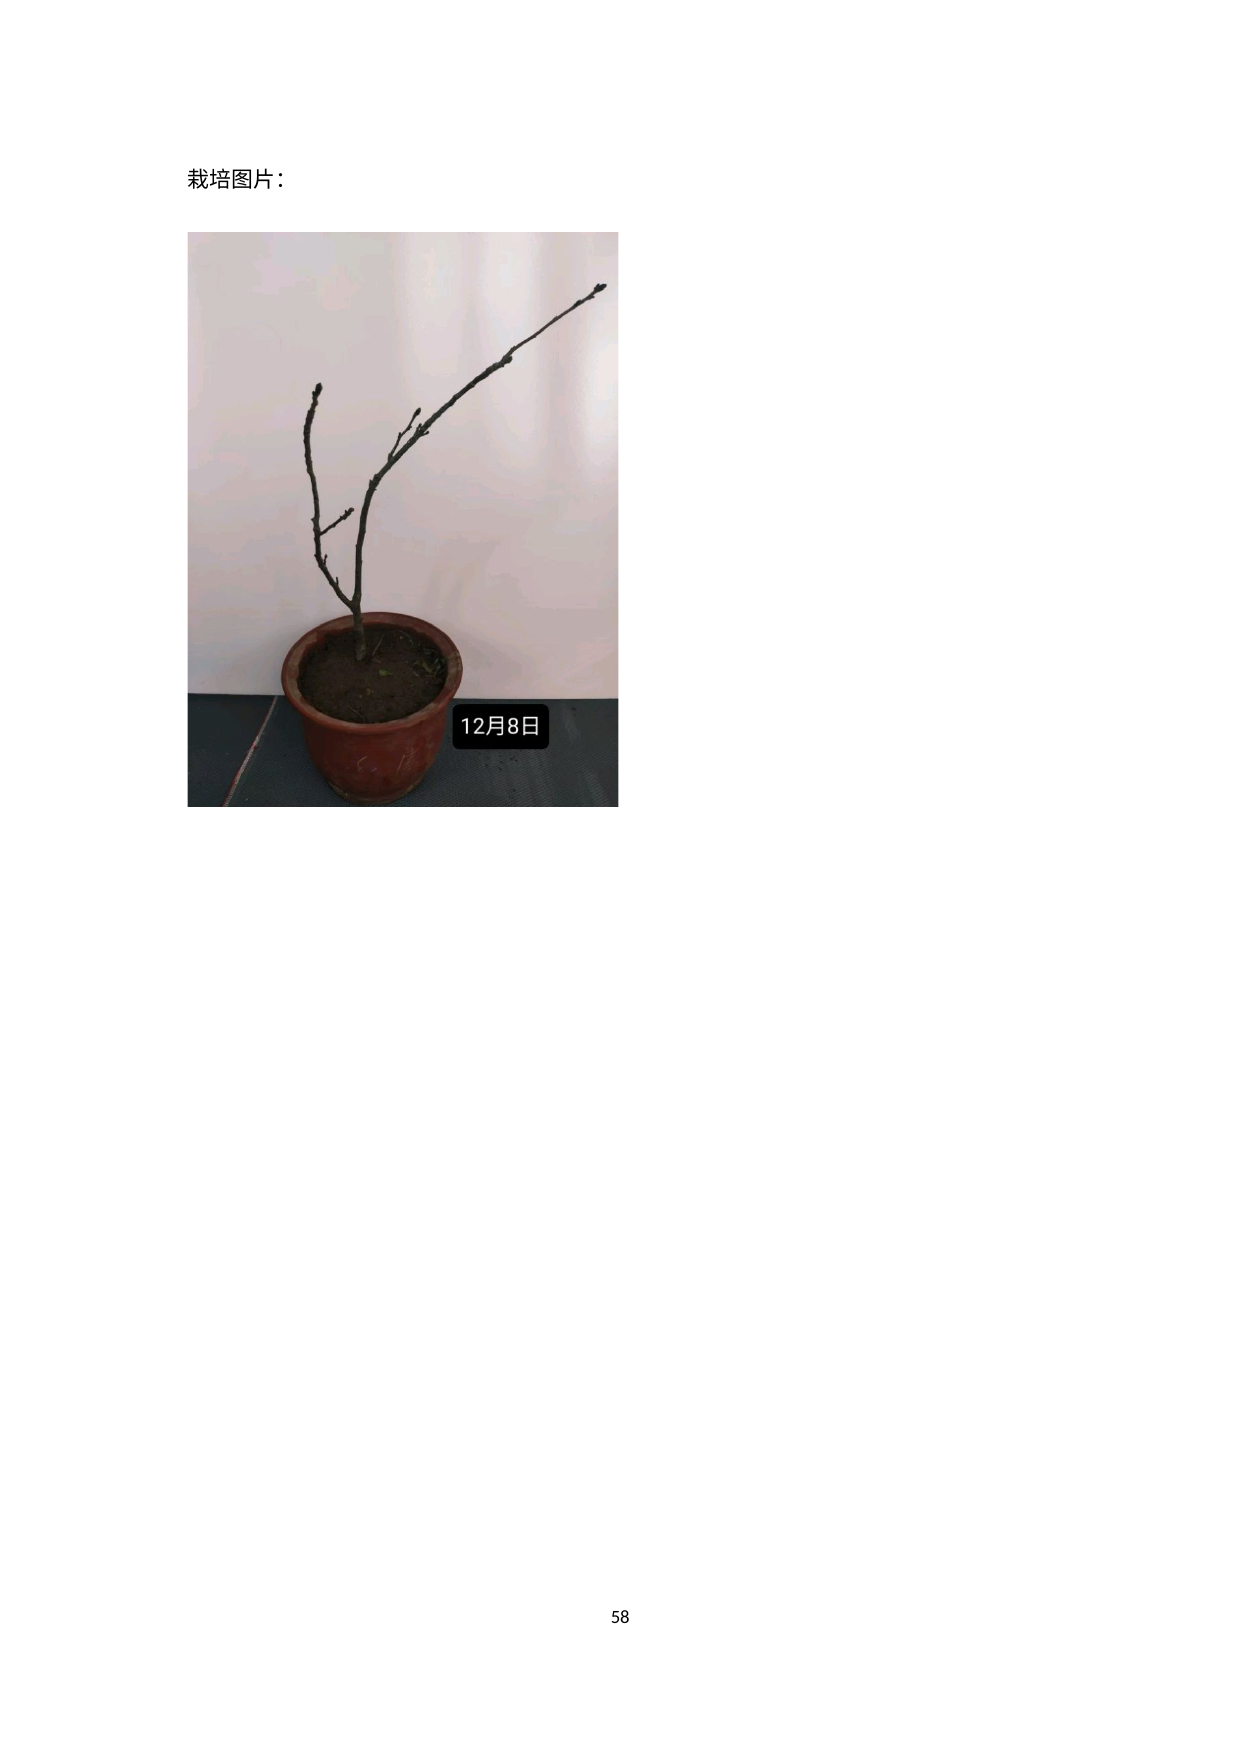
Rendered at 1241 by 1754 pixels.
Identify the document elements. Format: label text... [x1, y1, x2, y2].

picture [187, 232, 619, 807]
text 栽培图片： [187, 162, 1053, 194]
